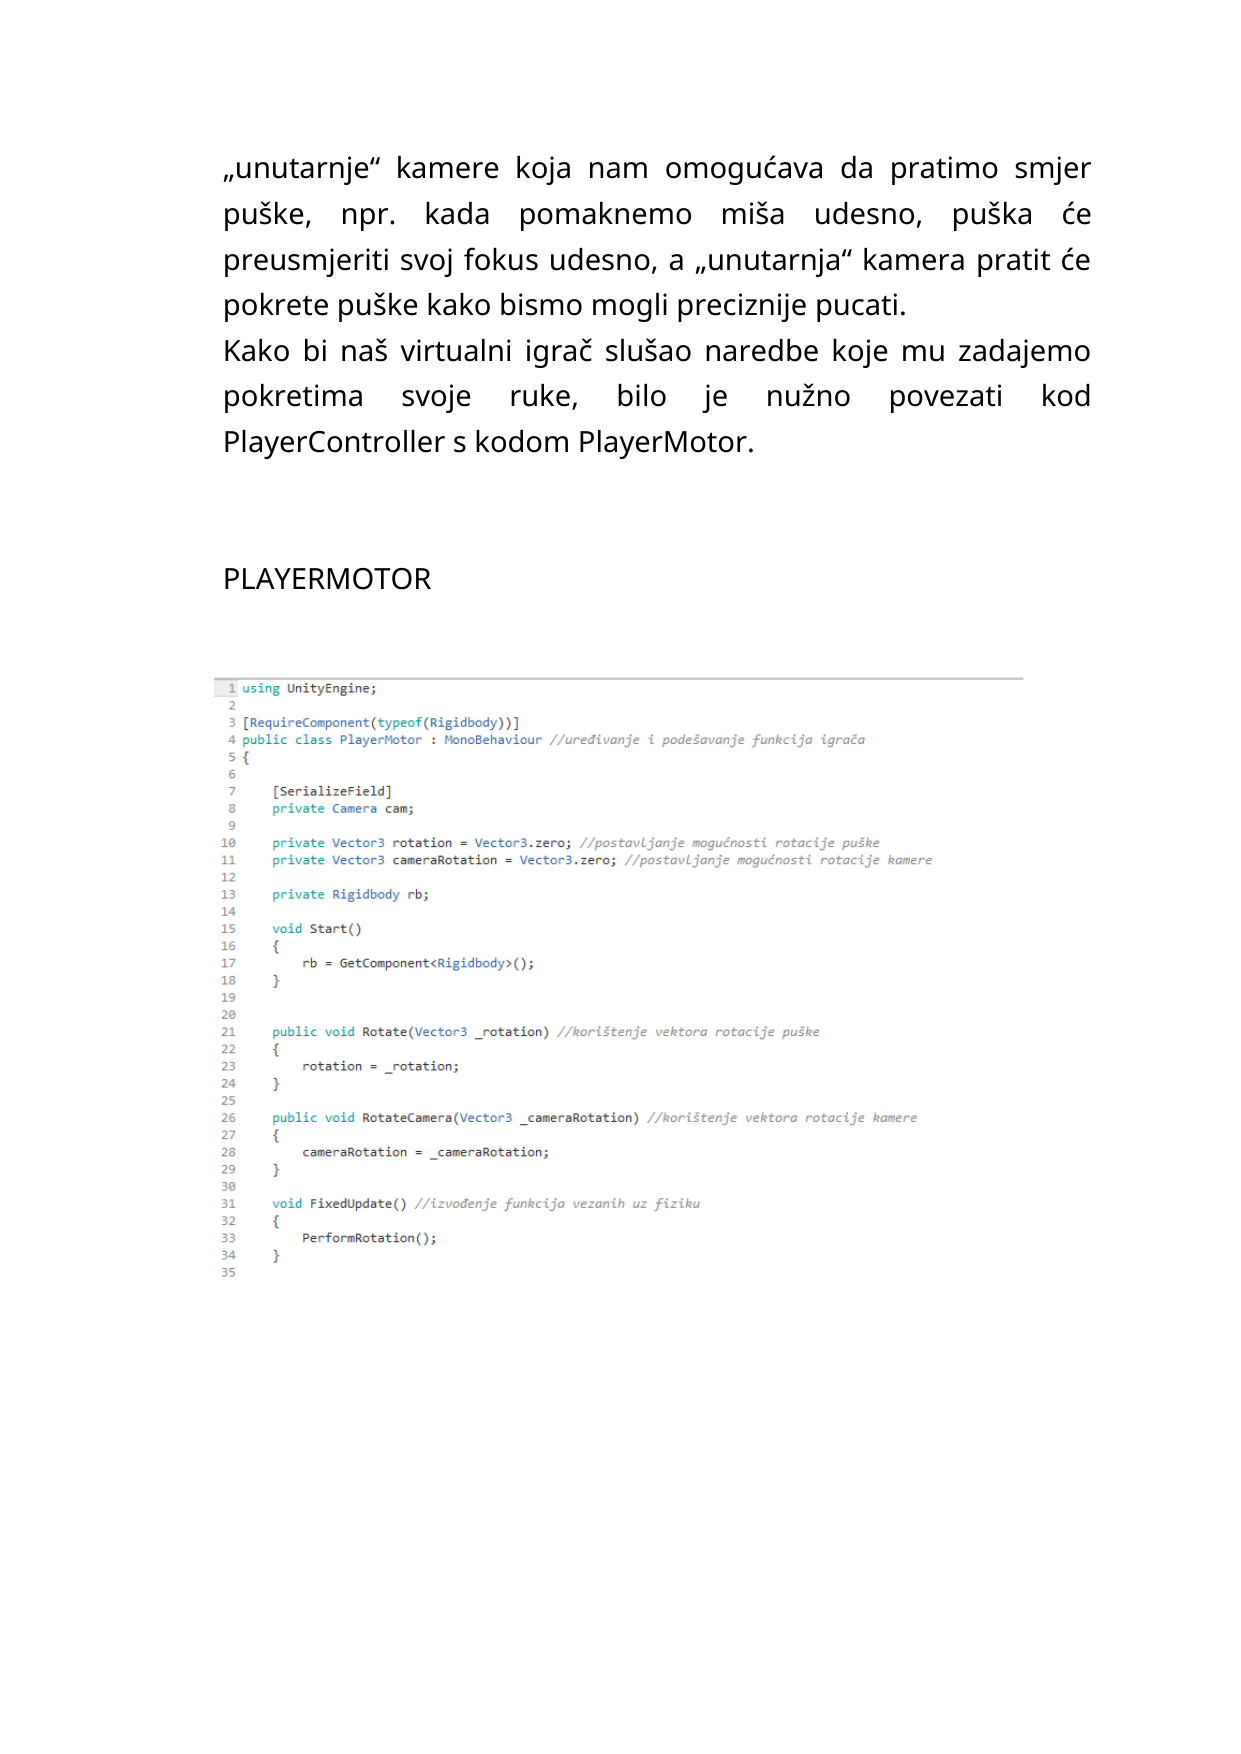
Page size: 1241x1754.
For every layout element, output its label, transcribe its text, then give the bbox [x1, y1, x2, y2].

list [223, 148, 1093, 324]
list Kako bi naš virtualni igrač slušao naredbe koje mu zadajemo pokretima svoje ruke, bilo je nužno povezati kod PlayerController s kodom PlayerMotor. [223, 330, 1093, 461]
picture [214, 677, 1024, 1285]
list PLAYERMOTOR [223, 558, 1093, 598]
